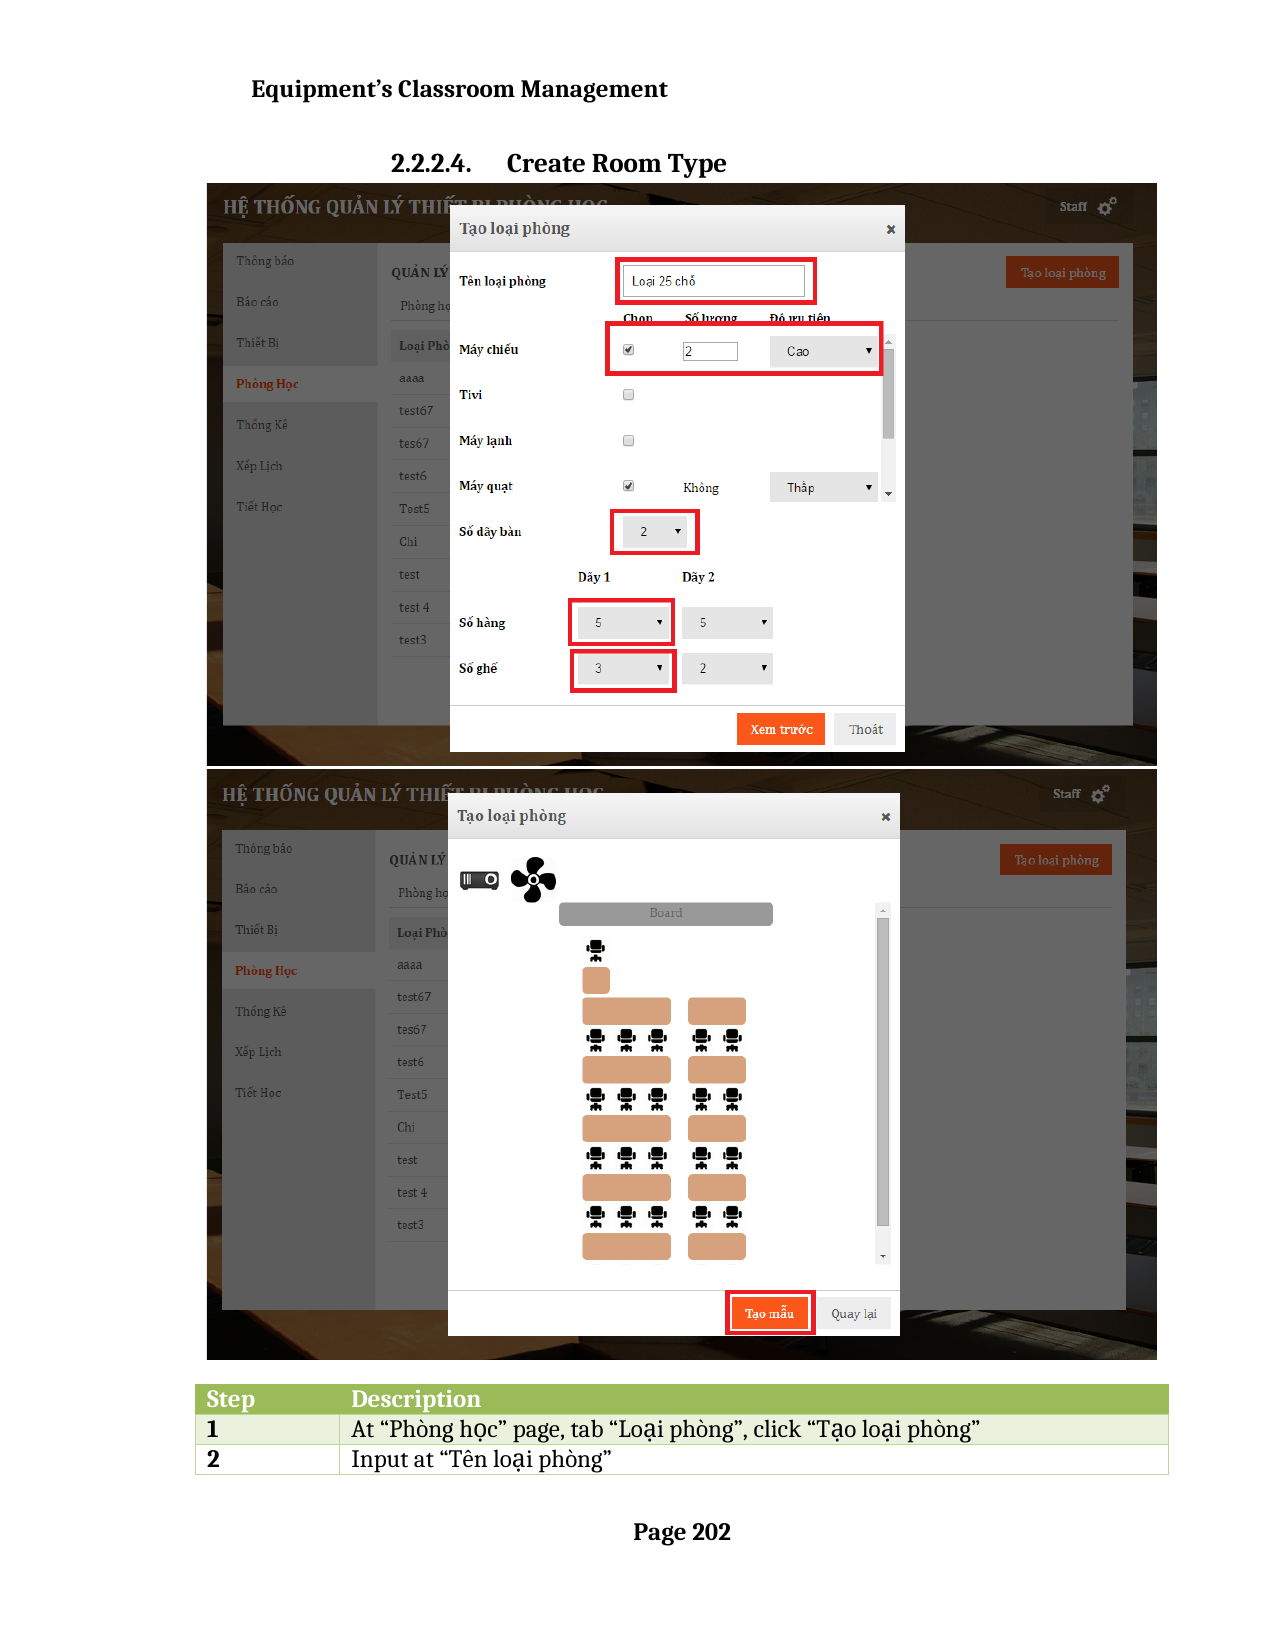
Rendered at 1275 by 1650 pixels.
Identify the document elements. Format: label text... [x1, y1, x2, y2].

picture [206, 769, 1157, 1360]
list Create Room Type [391, 148, 1157, 179]
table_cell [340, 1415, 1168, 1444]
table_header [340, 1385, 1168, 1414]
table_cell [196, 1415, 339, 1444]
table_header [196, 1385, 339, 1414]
picture [206, 183, 1157, 766]
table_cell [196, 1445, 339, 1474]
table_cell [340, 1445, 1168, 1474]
